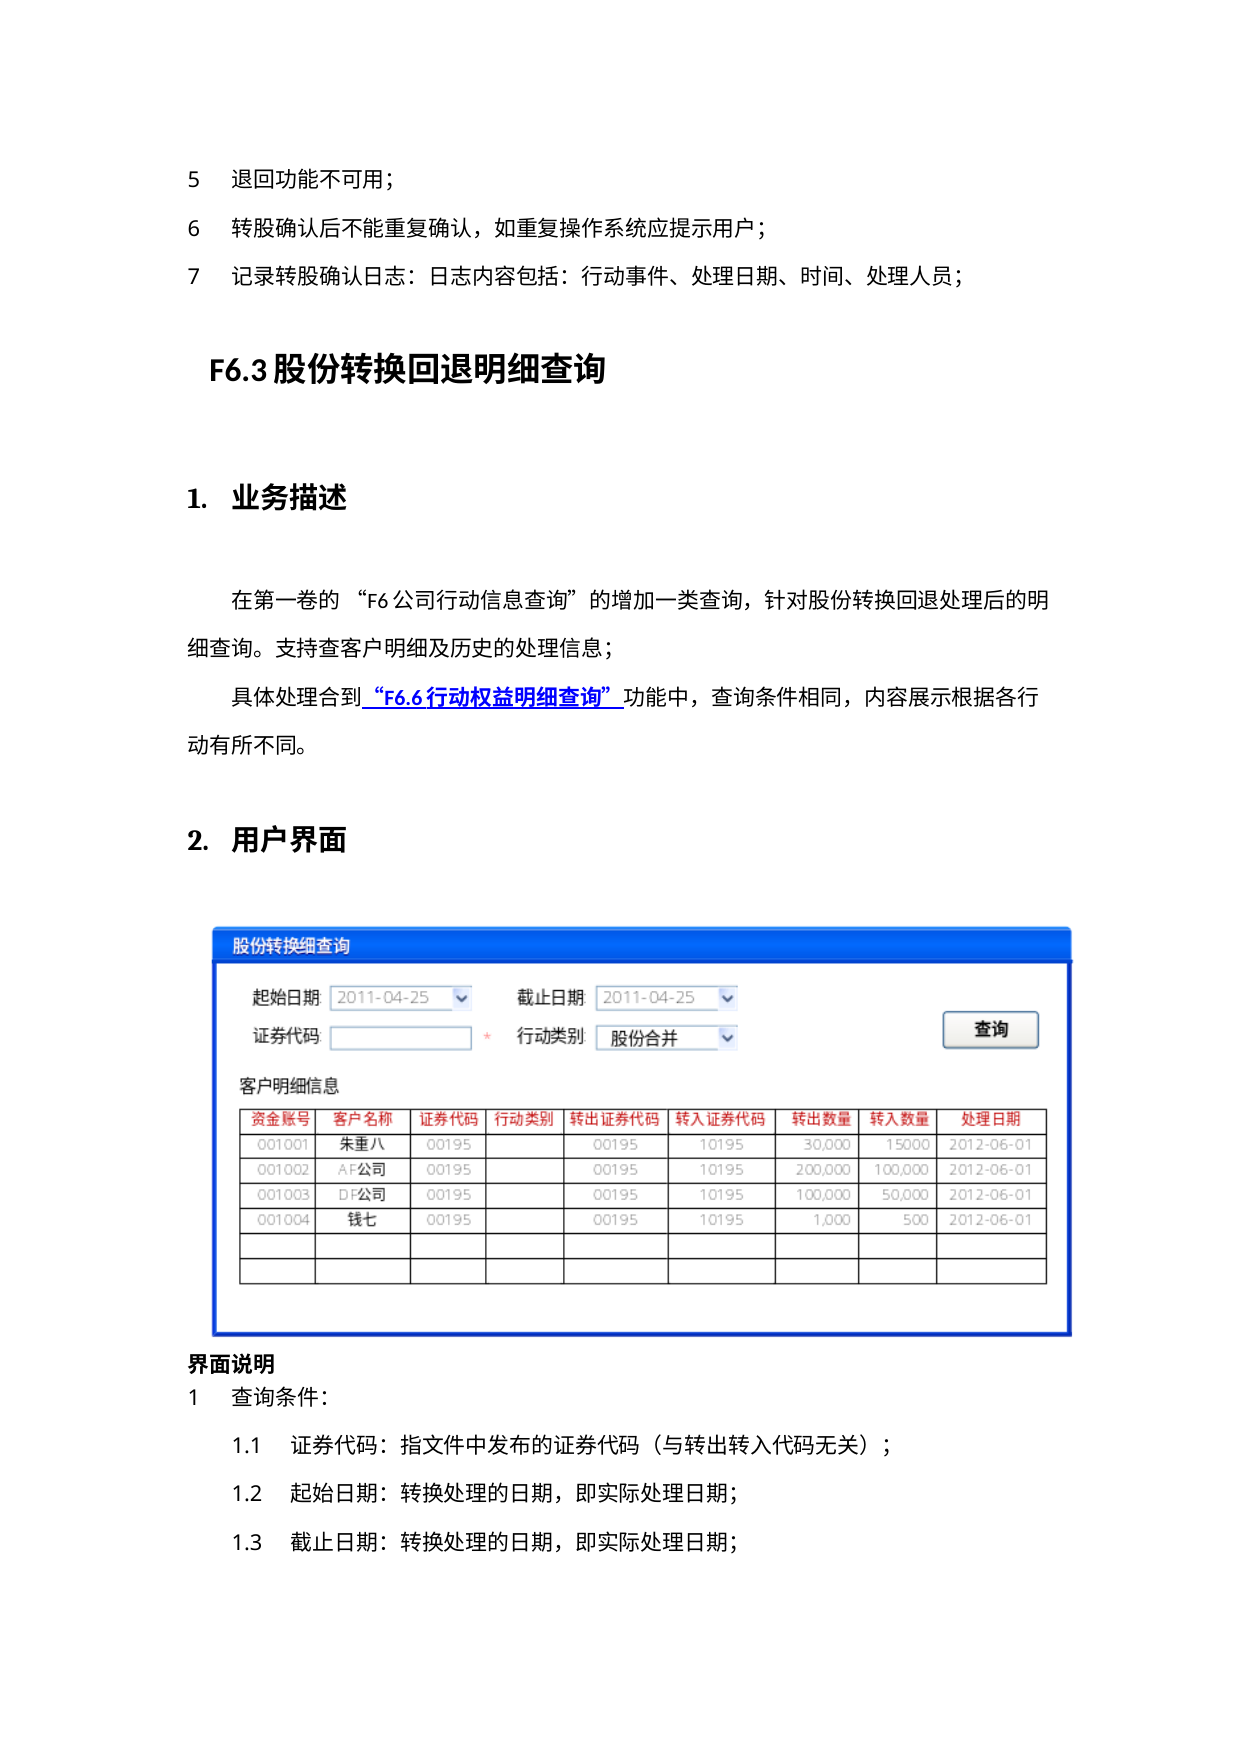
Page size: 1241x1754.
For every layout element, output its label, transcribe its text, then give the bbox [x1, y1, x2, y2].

list 起始日期：转换处理的日期，即实际处理日期； [231, 1476, 1053, 1508]
text 在第一卷的 “F6公司行动信息查询”的增加一类查询，针对股份转换回退处理后的明细查询。支持查客户明细及历史的处理信息； [187, 582, 1053, 663]
list 转股确认后不能重复确认，如重复操作系统应提示用户； [187, 210, 1053, 243]
list 截止日期：转换处理的日期，即实际处理日期； [231, 1524, 1053, 1557]
list 证券代码：指文件中发布的证券代码（与转出转入代码无关）； [231, 1428, 1053, 1460]
list 查询条件： [187, 1379, 1053, 1412]
subtitle F6.3股份转换回退明细查询 [209, 334, 1053, 399]
subtitle 业务描述 [187, 463, 1053, 528]
text 界面说明 [187, 1347, 1053, 1379]
list 记录转股确认日志：日志内容包括：行动事件、处理日期、时间、处理人员； [187, 259, 1053, 291]
subtitle 用户界面 [187, 806, 1053, 871]
text 具体处理合到“F6.6行动权益明细查询”功能中，查询条件相同，内容展示根据各行动有所不同。 [187, 679, 1053, 761]
list 退回功能不可用； [187, 162, 1053, 194]
